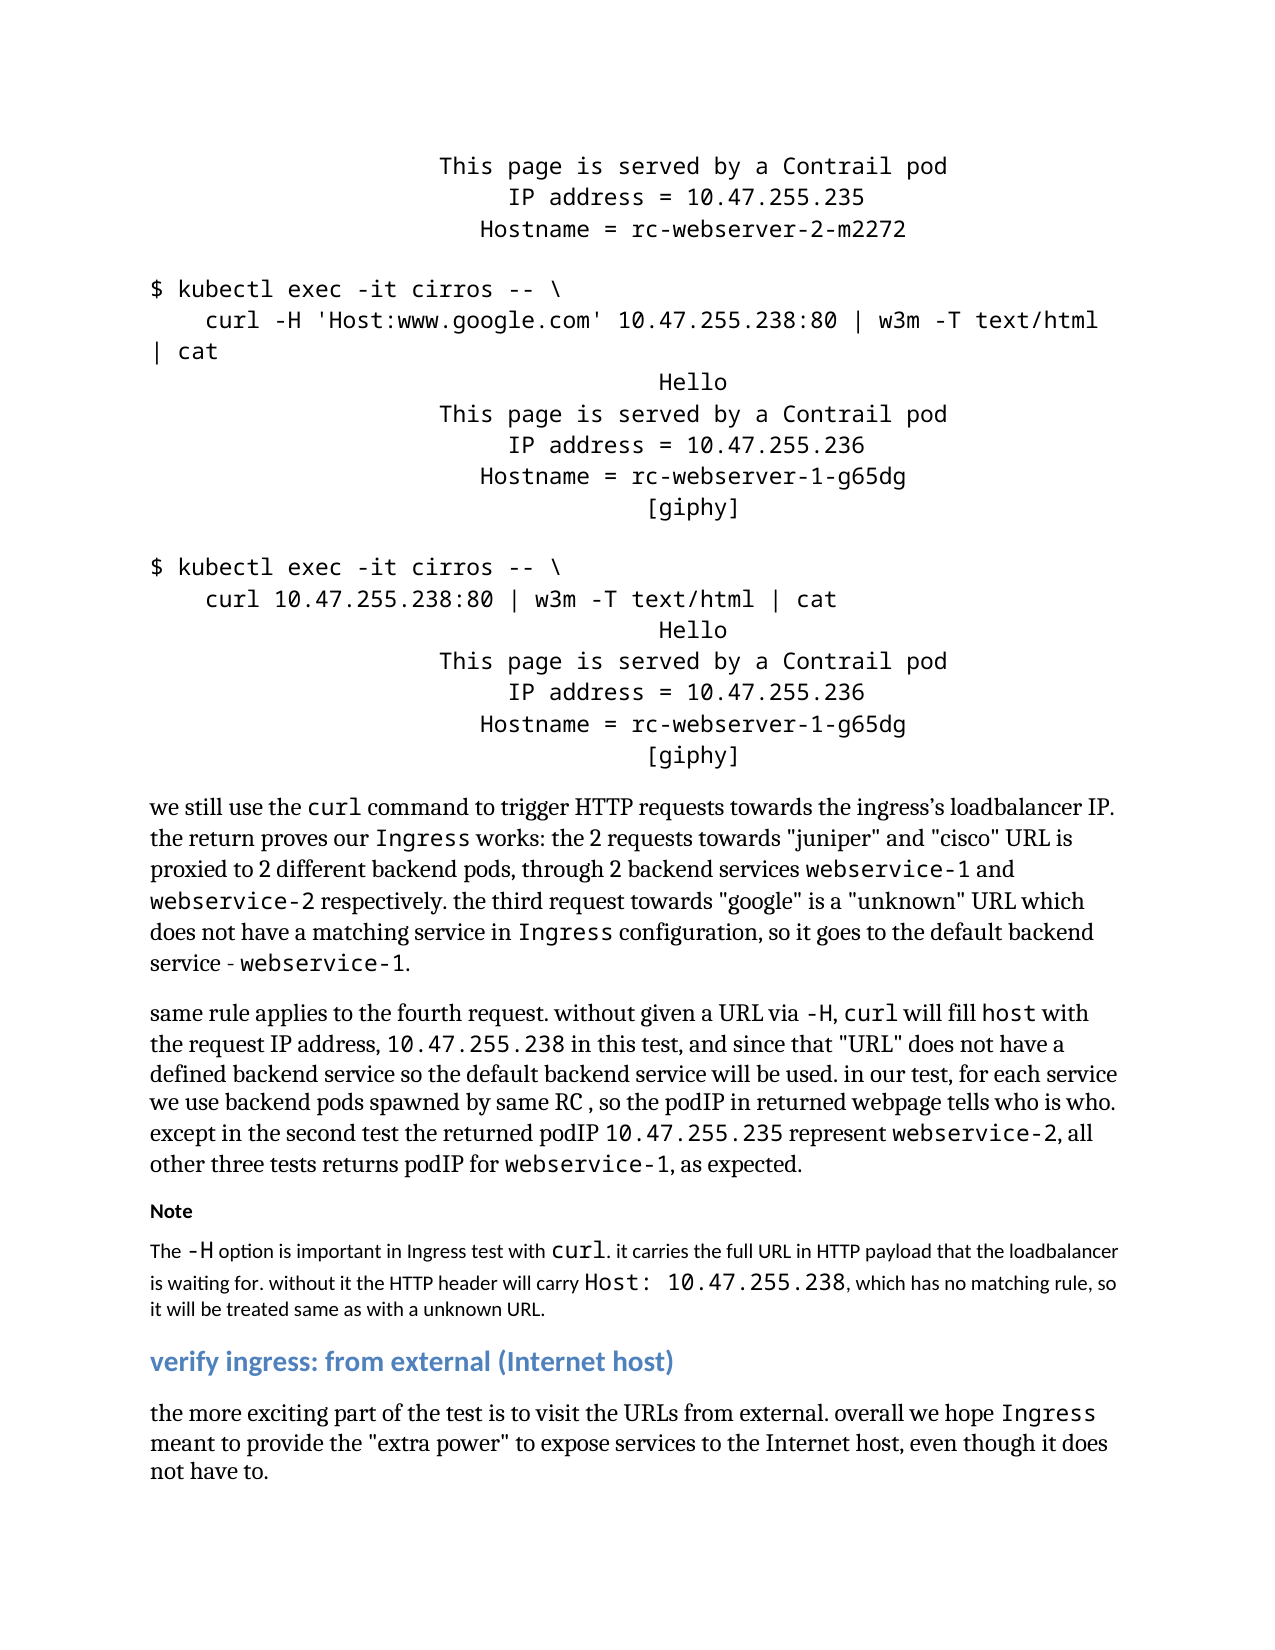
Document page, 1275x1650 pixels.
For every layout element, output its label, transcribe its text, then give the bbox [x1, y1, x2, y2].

subtitle verify ingress: from external (Internet host) [150, 1343, 1125, 1378]
text the more exciting part of the test is to visit the URLs from external. overall we hope Ingress meant to provide the "extra power" to expose services to the Internet host, even though it does not have to. [150, 1397, 1125, 1486]
text we still use the curl command to trigger HTTP requests towards the ingress’s loadbalancer IP. the return proves our Ingress works: the 2 requests towards "juniper" and "cisco" URL is proxied to 2 different backend pods, through 2 backend services webservice-1 and webservice-2 respectively. the third request towards "google" is a "unknown" URL which does not have a matching service in Ingress configuration, so it goes to the default backend service - webservice-1. [150, 791, 1125, 978]
text The -H option is important in Ingress test with curl. it carries the full URL in HTTP payload that the loadbalancer is waiting for. without it the HTTP header will carry Host: 10.47.255.238, which has no matching rule, so it will be treated same as with a unknown URL. [150, 1234, 1125, 1322]
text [150, 150, 1125, 770]
text same rule applies to the fourth request. without given a URL via -H, curl will fill host with the request IP address, 10.47.255.238 in this test, and since that "URL" does not have a defined backend service so the default backend service will be used. in our test, for each service we use backend pods spawned by same RC , so the podIP in returned webpage tells who is who. except in the second test the returned podIP 10.47.255.235 represent webservice-2, all other three tests returns podIP for webservice-1, as expected. [150, 997, 1125, 1179]
text Note [150, 1198, 1125, 1224]
